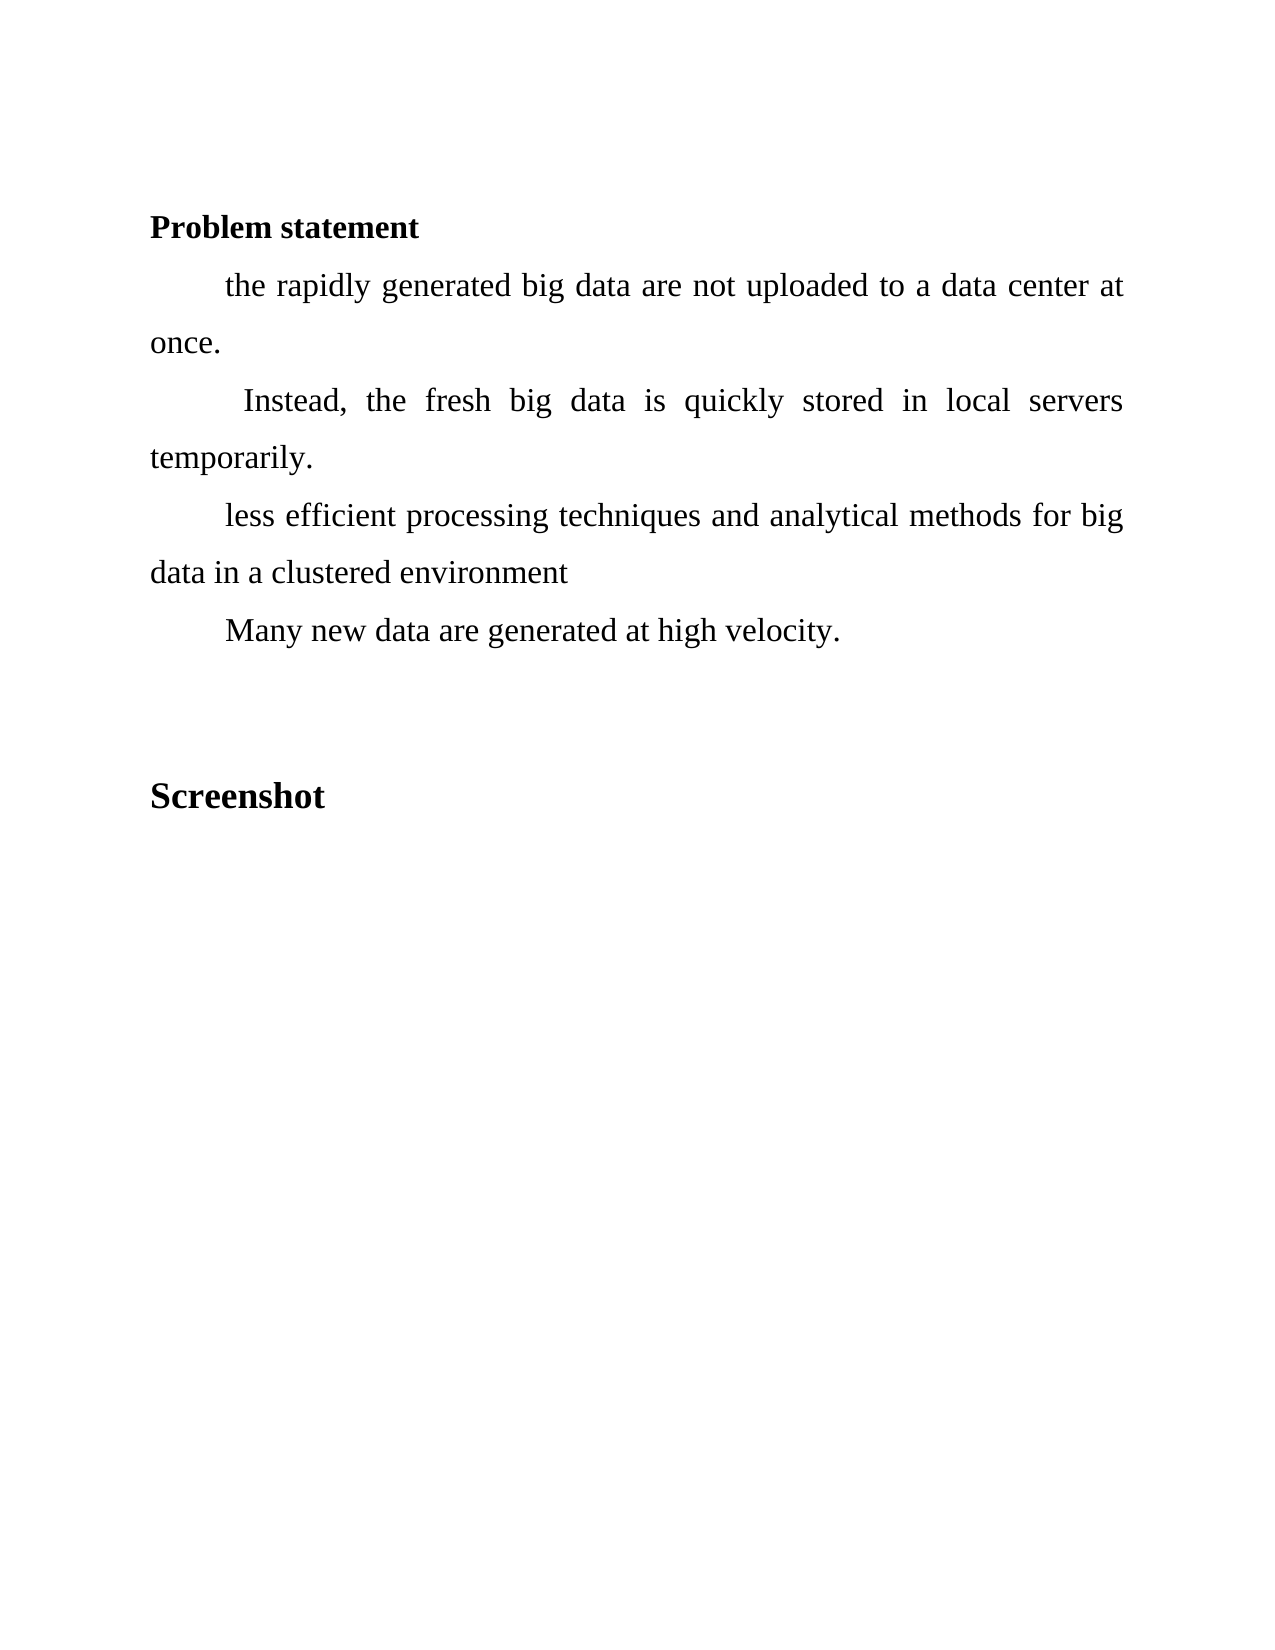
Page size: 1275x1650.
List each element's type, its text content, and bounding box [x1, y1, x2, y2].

text  Many new data are generated at high velocity. [150, 610, 1125, 648]
text  Instead, the fresh big data is quickly stored in local servers temporarily. [150, 380, 1125, 476]
text  the rapidly generated big data are not uploaded to a data center at once. [150, 265, 1125, 361]
text  less efficient processing techniques and analytical methods for big data in a clustered environment [150, 495, 1125, 591]
text Screenshot [150, 773, 1125, 817]
text Problem statement [150, 207, 1125, 246]
